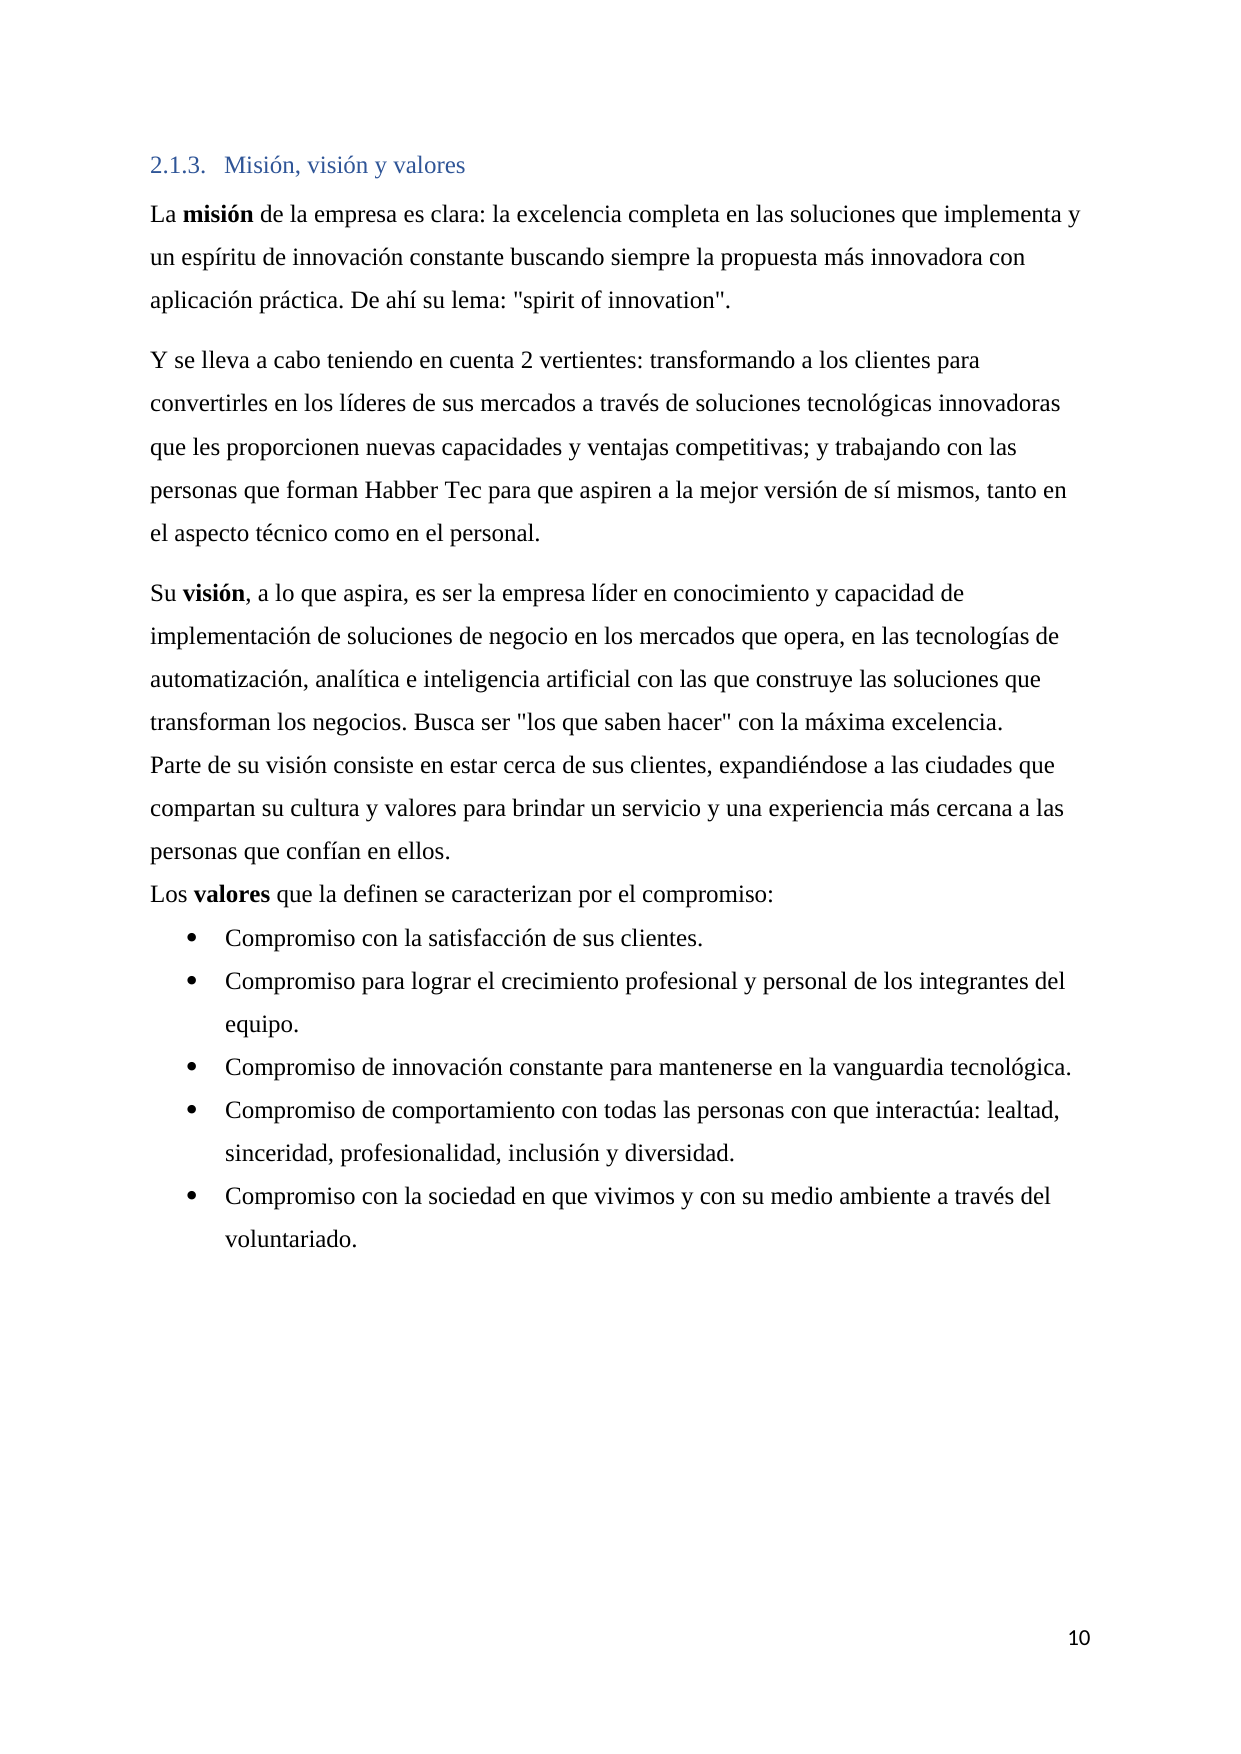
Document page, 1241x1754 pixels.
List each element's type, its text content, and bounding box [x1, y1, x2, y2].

text La misión de la empresa es clara: la excelencia completa en las soluciones que implementa y un espíritu de innovación constante buscando siempre la propuesta más innovadora con aplicación práctica. De ahí su lema: "spirit of innovation". [150, 199, 1090, 314]
list Compromiso con la satisfacción de sus clientes. [187, 923, 1090, 951]
text Los valores que la definen se caracterizan por el compromiso: [150, 879, 1090, 908]
text Su visión, a lo que aspira, es ser la empresa líder en conocimiento y capacidad de implementación de soluciones de negocio en los mercados que opera, en las tecnologías de automatización, analítica e inteligencia artificial con las que construye las soluciones que transforman los negocios. Busca ser "los que saben hacer" con la máxima excelencia. [150, 578, 1090, 736]
subtitle Misión, visión y valores [150, 150, 1090, 179]
list Compromiso de innovación constante para mantenerse en la vanguardia tecnológica. [187, 1052, 1090, 1081]
list Compromiso para lograr el crecimiento profesional y personal de los integrantes del equipo. [187, 966, 1090, 1038]
text Y se lleva a cabo teniendo en cuenta 2 vertientes: transformando a los clientes para convertirles en los líderes de sus mercados a través de soluciones tecnológicas innovadoras que les proporcionen nuevas capacidades y ventajas competitivas; y trabajando con las personas que forman Habber Tec para que aspiren a la mejor versión de sí mismos, tanto en el aspecto técnico como en el personal. [150, 345, 1090, 547]
list Compromiso con la sociedad en que vivimos y con su medio ambiente a través del voluntariado. [187, 1181, 1090, 1253]
list Compromiso de comportamiento con todas las personas con que interactúa: lealtad, sinceridad, profesionalidad, inclusión y diversidad. [187, 1095, 1090, 1167]
text Parte de su visión consiste en estar cerca de sus clientes, expandiéndose a las ciudades que compartan su cultura y valores para brindar un servicio y una experiencia más cercana a las personas que confían en ellos. [150, 750, 1090, 865]
